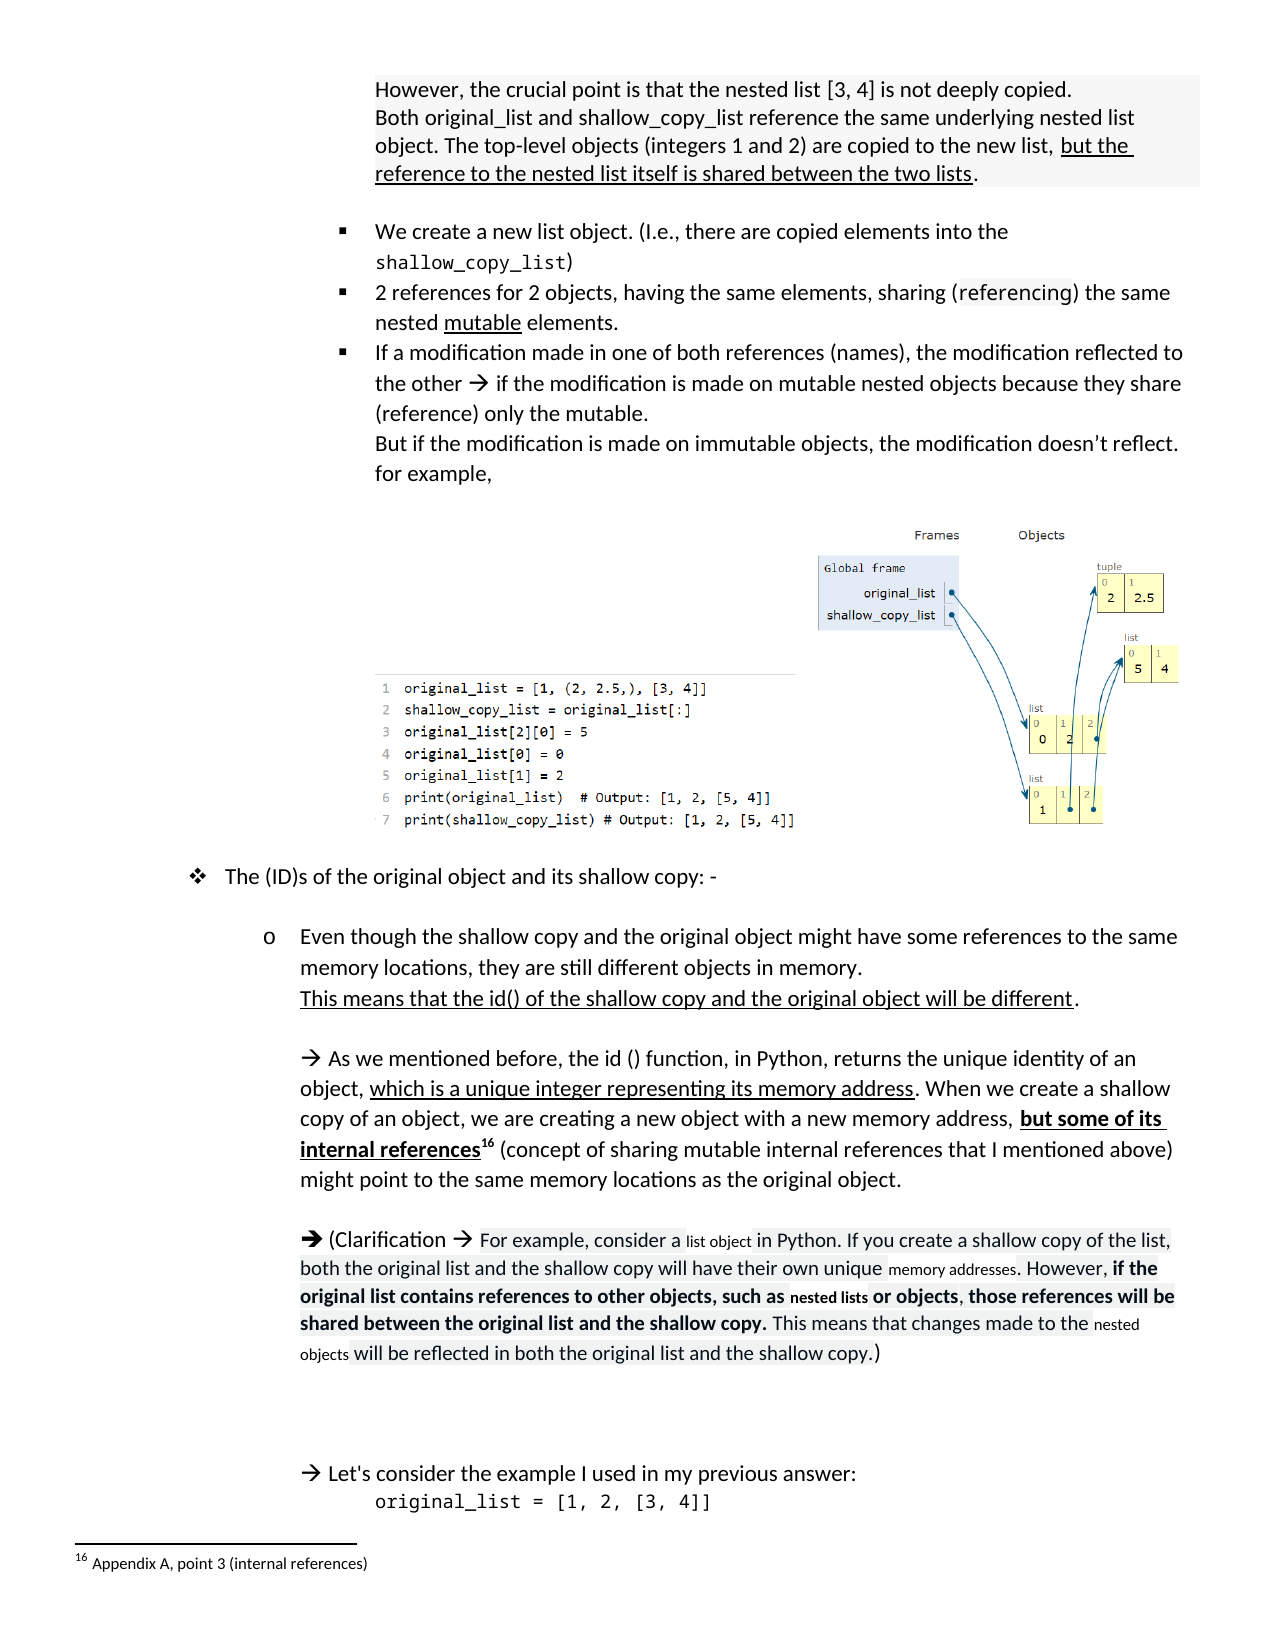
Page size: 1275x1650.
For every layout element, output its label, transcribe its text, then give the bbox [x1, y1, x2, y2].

list If a modification made in one of both references (names), the modification reflected to the other if the modification is made on mutable nested objects because they share (reference) only the mutable. [337, 338, 1200, 427]
list As we mentioned before, the id () function, in Python, returns the unique identity of an object, which is a unique integer representing its memory address. When we create a shallow copy of an object, we are creating a new object with a new memory address, but some of its internal references (concept of sharing mutable internal references that I mentioned above) might point to the same memory locations as the original object. [300, 1044, 1200, 1193]
picture [375, 672, 809, 830]
list The (ID)s of the original object and its shallow copy: - [187, 862, 1200, 890]
list We create a new list object. (I.e., there are copied elements into the shallow_copy_list) [337, 217, 1200, 276]
list This means that the id() of the shallow copy and the original object will be different. [300, 984, 1200, 1012]
picture [813, 519, 1189, 830]
list Let's consider the example I used in my previous answer: [300, 1459, 1200, 1487]
text However, the crucial point is that the nested list [3, 4] is not deeply copied. Both original_list and shallow_copy_list reference the same underlying nested list object. The top-level objects (integers 1 and 2) are copied to the new list, but the reference to the nested list itself is shared between the two lists. [375, 75, 1200, 187]
list But if the modification is made on immutable objects, the modification doesn’t reflect. for example, [375, 429, 1200, 487]
list (Clarification For example, consider a list object in Python. If you create a shallow copy of the list, both the original list and the shallow copy will have their own unique memory addresses. However, if the original list contains references to other objects, such as nested lists or objects, those references will be shared between the original list and the shallow copy. This means that changes made to the nested objects will be reflected in both the original list and the shallow copy.) [300, 1225, 1200, 1366]
list original_list = [1, 2, [3, 4]] [375, 1489, 1200, 1514]
list 2 references for 2 objects, having the same elements, sharing (referencing) the same nested mutable elements. [337, 278, 1200, 336]
list Even though the shallow copy and the original object might have some references to the same memory locations, they are still different objects in memory. [262, 922, 1200, 982]
